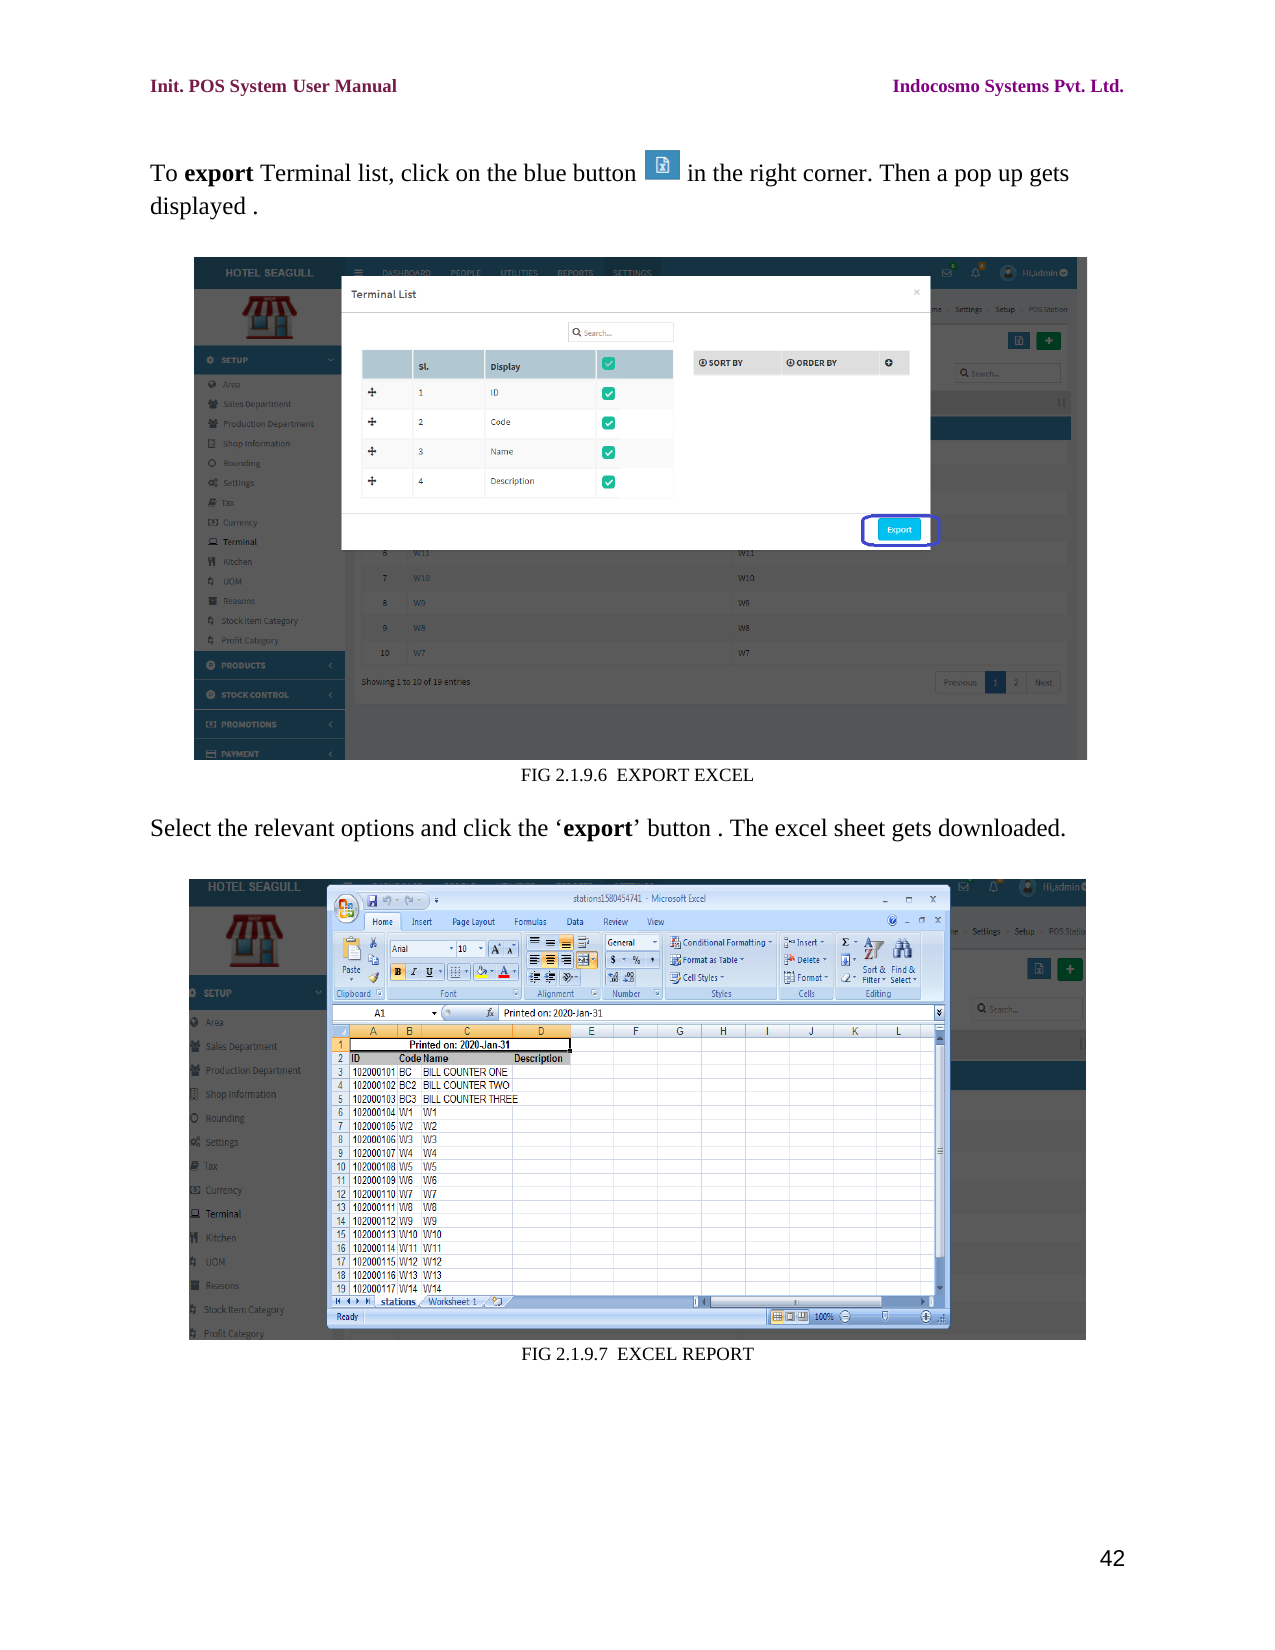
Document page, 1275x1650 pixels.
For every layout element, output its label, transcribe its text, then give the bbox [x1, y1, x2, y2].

text Select the relevant options and click the ‘export’ button . The excel sheet gets downloaded. [150, 813, 1125, 842]
text To export Terminal list, click on the blue button in the right corner. Then a pop up gets displayed . [150, 150, 1125, 220]
picture [189, 879, 1086, 1340]
picture [643, 150, 681, 182]
text FIG 2.1.9.7 EXCEL REPORT [150, 1343, 1125, 1365]
text FIG 2.1.9.6 EXPORT EXCEL [150, 763, 1125, 785]
picture [194, 257, 1088, 760]
